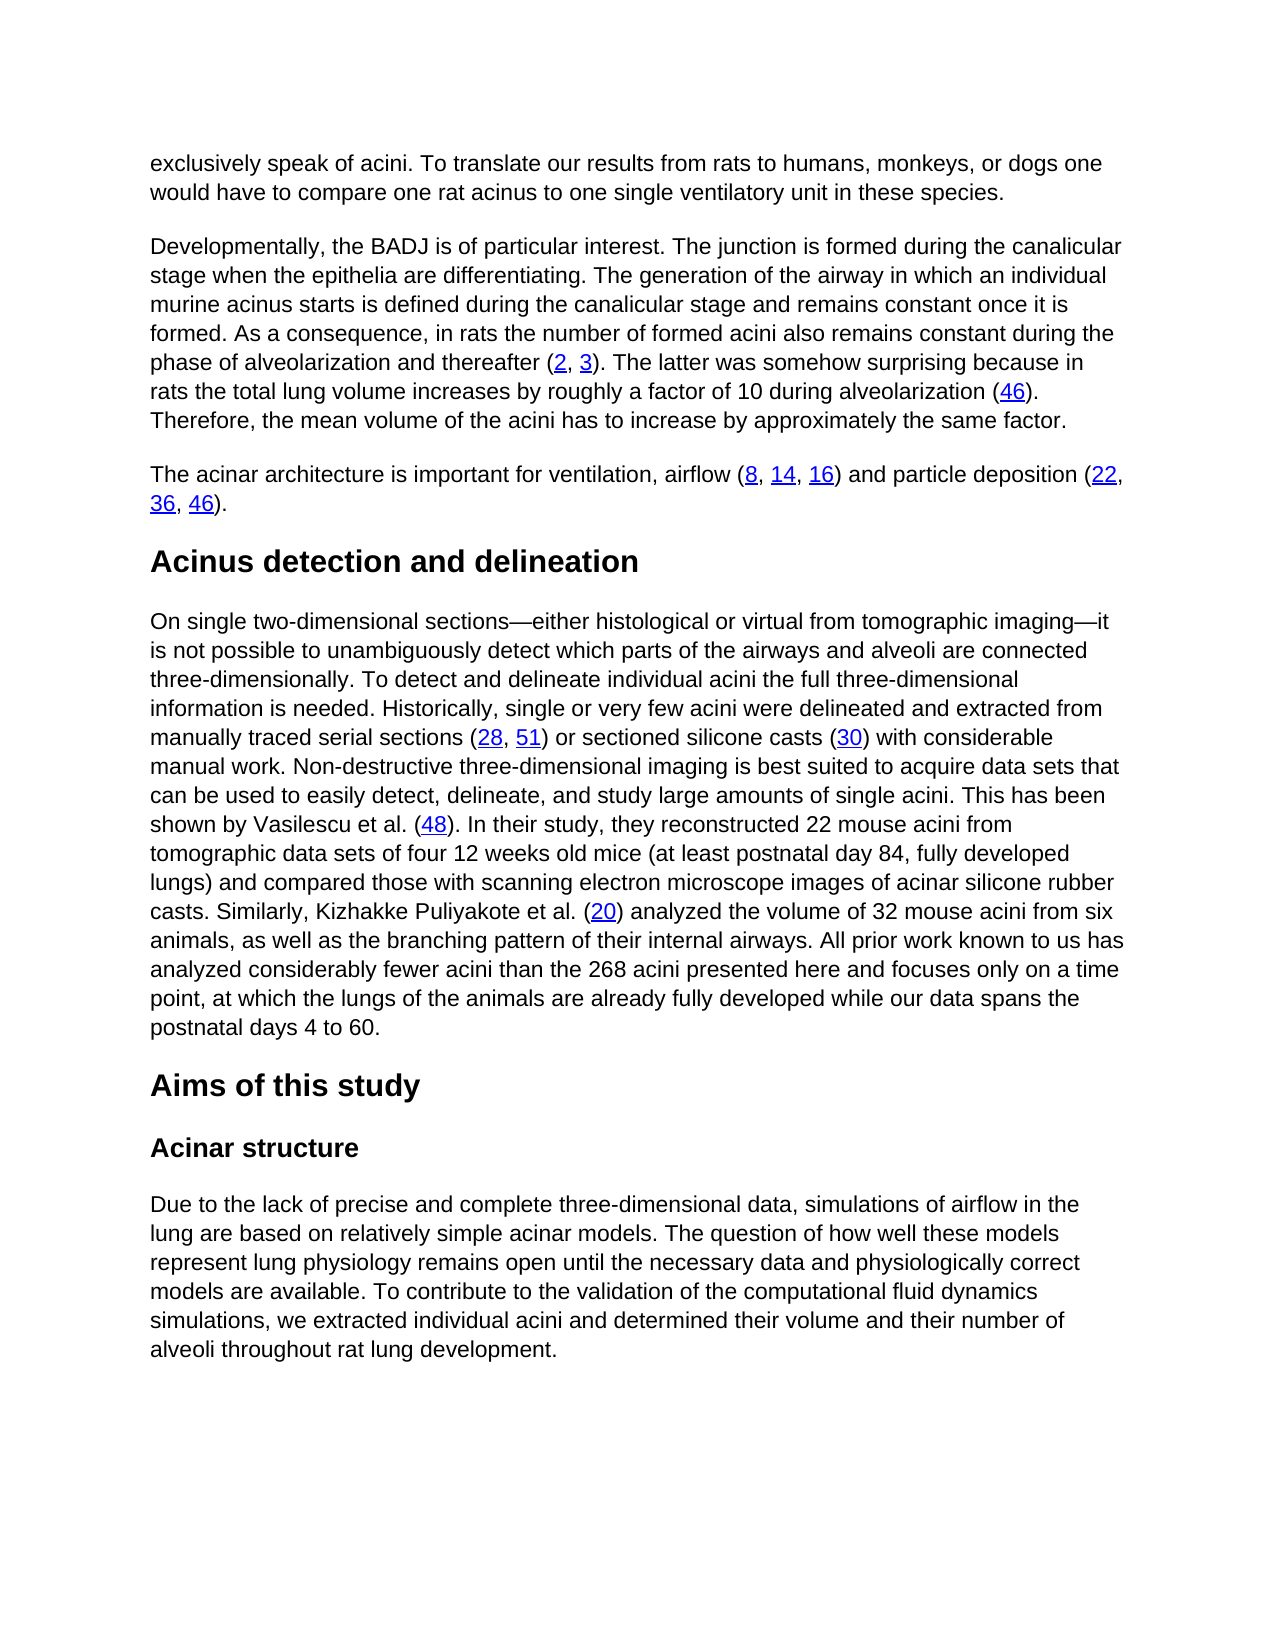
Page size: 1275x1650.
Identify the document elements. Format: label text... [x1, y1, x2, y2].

text Developmentally, the BADJ is of particular interest. The junction is formed during the canalicular stage when the epithelia are differentiating. The generation of the airway in which an individual murine acinus starts is defined during the canalicular stage and remains constant once it is formed. As a consequence, in rats the number of formed acini also remains constant during the phase of alveolarization and thereafter (2, 3). The latter was somehow surprising because in rats the total lung volume increases by roughly a factor of 10 during alveolarization (46). Therefore, the mean volume of the acini has to increase by approximately the same factor. [150, 233, 1125, 433]
subtitle Acinus detection and delineation [150, 543, 1125, 579]
subtitle Acinar structure [150, 1132, 1125, 1163]
text On single two-dimensional sections—either histological or virtual from tomographic imaging—it is not possible to unambiguously detect which parts of the airways and alveoli are connected three-dimensionally. To detect and delineate individual acini the full three-dimensional information is needed. Historically, single or very few acini were delineated and extracted from manually traced serial sections (28, 51) or sectioned silicone casts (30) with considerable manual work. Non-destructive three-dimensional imaging is best suited to acquire data sets that can be used to easily detect, delineate, and study large amounts of single acini. This has been shown by Vasilescu et al. (48). In their study, they reconstructed 22 mouse acini from tomographic data sets of four 12 weeks old mice (at least postnatal day 84, fully developed lungs) and compared those with scanning electron microscope images of acinar silicone rubber casts. Similarly, Kizhakke Puliyakote et al. (20) analyzed the volume of 32 mouse acini from six animals, as well as the branching pattern of their internal airways. All prior work known to us has analyzed considerably fewer acini than the 268 acini presented here and focuses only on a time point, at which the lungs of the animals are already fully developed while our data spans the postnatal days 4 to 60. [150, 608, 1125, 1040]
text The acinar architecture is important for ventilation, airflow (8, 14, 16) and particle deposition (22, 36, 46). [150, 461, 1125, 516]
text Due to the lack of precise and complete three-dimensional data, simulations of airflow in the lung are based on relatively simple acinar models. The question of how well these models represent lung physiology remains open until the necessary data and physiologically correct models are available. To contribute to the validation of the computational fluid dynamics simulations, we extracted individual acini and determined their volume and their number of alveoli throughout rat lung development. [150, 1191, 1125, 1362]
subtitle Aims of this study [150, 1067, 1125, 1103]
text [150, 150, 1125, 205]
